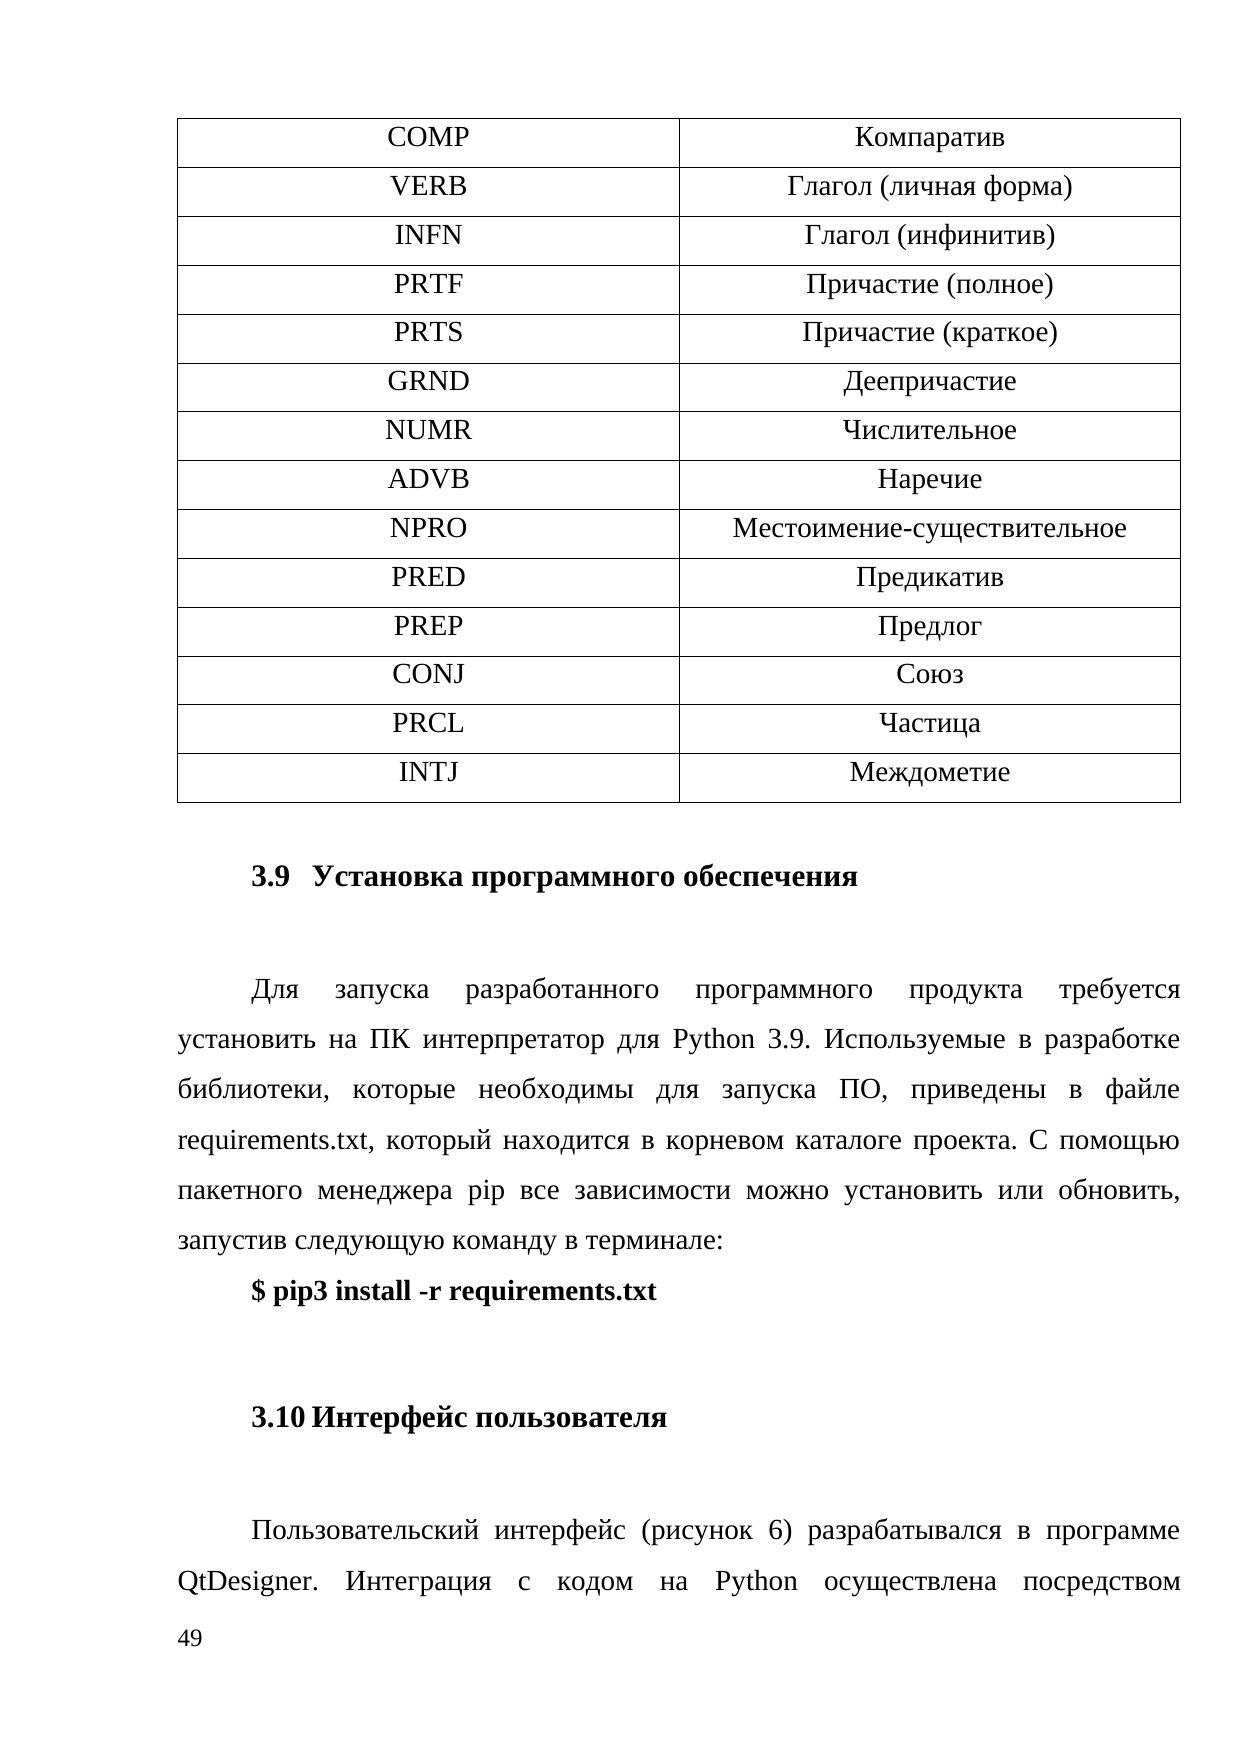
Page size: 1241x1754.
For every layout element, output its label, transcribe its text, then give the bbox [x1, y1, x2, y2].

table_cell INFN [178, 217, 679, 265]
text Для запуска разработанного программного продукта требуется установить на ПК интерпретатор для Python 3.9. Используемые в разработке библиотеки, которые необходимы для запуска ПО, приведены в файле requirements.txt, который находится в корневом каталоге проекта. С помощью пакетного менеджера pip все зависимости можно установить или обновить, запустив следующую команду в терминале: [177, 971, 1181, 1256]
table_cell PRTF [178, 266, 679, 313]
table_cell Глагол (инфинитив) [680, 217, 1180, 265]
table_cell INTJ [178, 754, 679, 802]
table_cell Частица [680, 705, 1180, 753]
subtitle Интерфейс пользователя [251, 1398, 1181, 1434]
table_cell NUMR [178, 412, 679, 460]
table_cell Глагол (личная форма) [680, 168, 1180, 216]
table_cell PREP [178, 608, 679, 656]
table_cell Предлог [680, 608, 1180, 656]
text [177, 1512, 1181, 1596]
table_cell Деепричастие [680, 364, 1180, 411]
table_cell Междометие [680, 754, 1180, 802]
table_cell CONJ [178, 657, 679, 704]
table_cell VERB [178, 168, 679, 216]
table_cell NPRO [178, 510, 679, 558]
table_cell PRED [178, 559, 679, 607]
table_cell Союз [680, 657, 1180, 704]
table_cell PRCL [178, 705, 679, 753]
table_cell Наречие [680, 461, 1180, 509]
subtitle Установка программного обеспечения [251, 857, 1181, 893]
table_cell Местоимение-существительное [680, 510, 1180, 558]
table_cell Компаратив [680, 119, 1180, 167]
table_cell Числительное [680, 412, 1180, 460]
table_cell Причастие (полное) [680, 266, 1180, 313]
table_cell Причастие (краткое) [680, 315, 1180, 362]
text $ pip3 install -r requirements.txt [177, 1273, 1181, 1306]
table_cell GRND [178, 364, 679, 411]
table_cell COMP [178, 119, 679, 167]
table_cell PRTS [178, 315, 679, 362]
table_cell Предикатив [680, 559, 1180, 607]
table_cell ADVB [178, 461, 679, 509]
